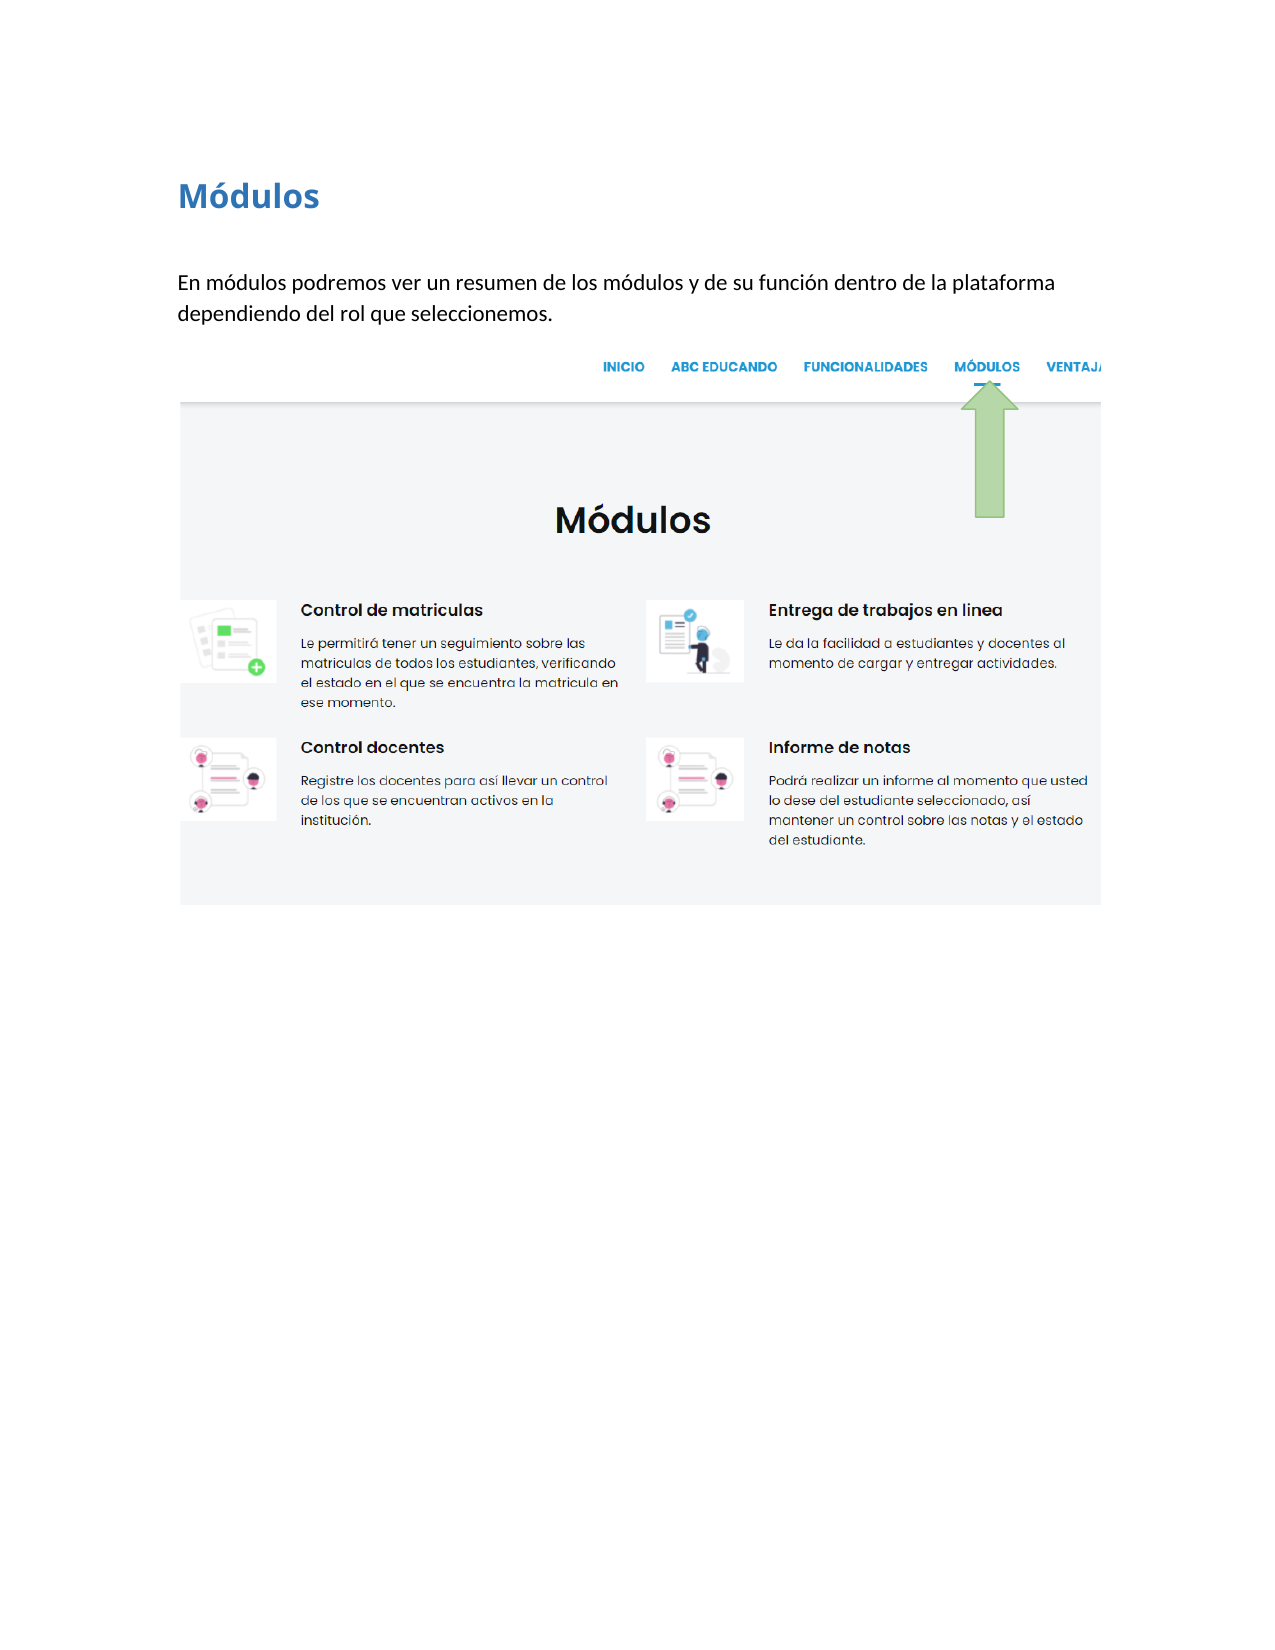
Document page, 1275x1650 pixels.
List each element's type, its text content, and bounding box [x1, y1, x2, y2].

text En módulos podremos ver un resumen de los módulos y de su función dentro de la plataforma dependiendo del rol que seleccionemos. [177, 268, 1098, 327]
subtitle Módulos [177, 173, 1098, 218]
picture [180, 348, 1101, 905]
